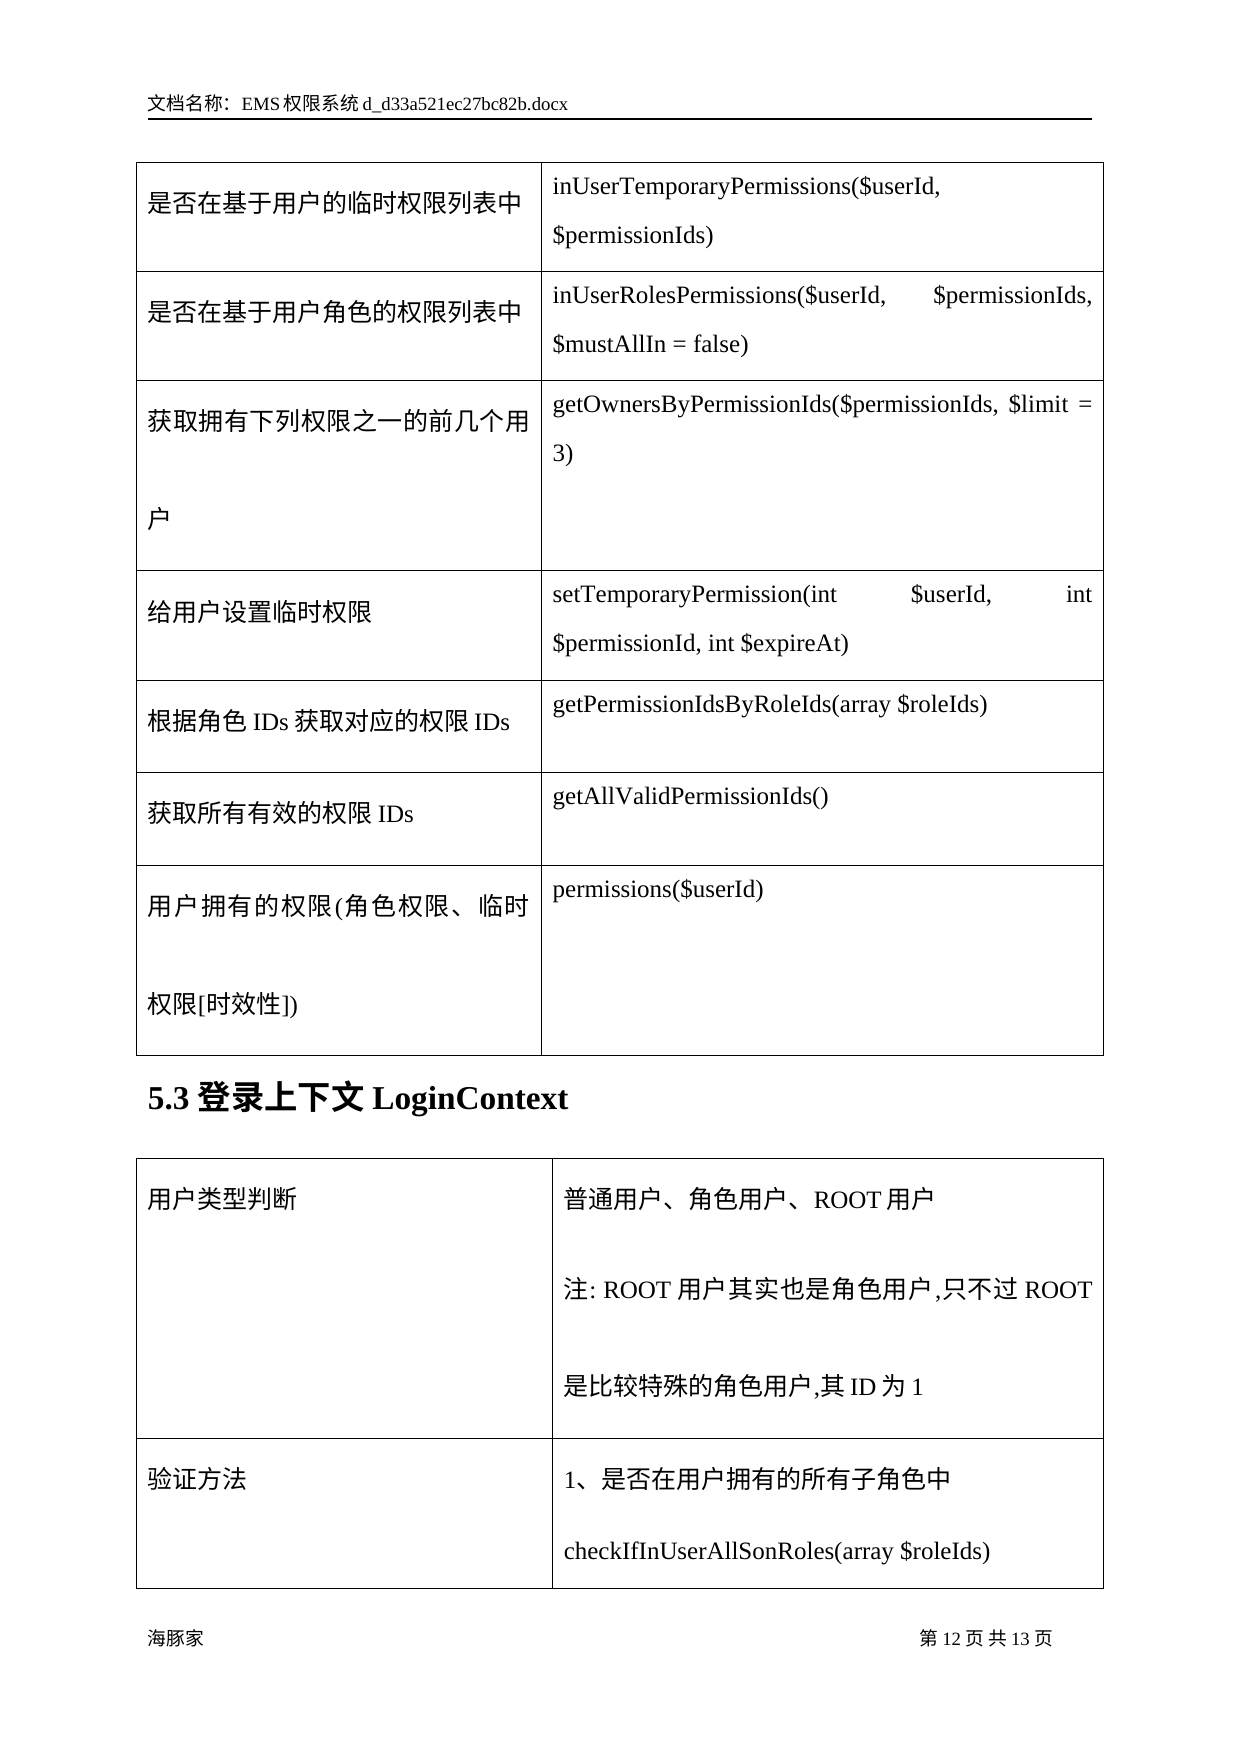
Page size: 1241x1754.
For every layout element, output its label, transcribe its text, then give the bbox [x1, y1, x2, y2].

table_cell 用户拥有的权限(角色权限、临时权限[时效性]) [137, 866, 541, 1055]
table_cell permissions($userId) [542, 866, 1103, 1055]
table_cell getAllValidPermissionIds() [542, 773, 1103, 865]
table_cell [553, 1439, 1103, 1587]
subtitle 登录上下文 LoginContext [148, 1063, 1092, 1128]
table_cell inUserTemporaryPermissions($userId, $permissionIds) [542, 163, 1103, 271]
table_cell 获取拥有下列权限之一的前几个用户 [137, 381, 541, 570]
table_cell 验证方法 [137, 1439, 552, 1587]
table_cell 是否在基于用户的临时权限列表中 [137, 163, 541, 271]
table_cell getOwnersByPermissionIds($permissionIds, $limit = 3) [542, 381, 1103, 570]
table_header 普通用户、角色用户、ROOT用户 注: ROOT用户其实也是角色用户,只不过ROOT是比较特殊的角色用户,其ID为1 [553, 1159, 1103, 1438]
table_cell 是否在基于用户角色的权限列表中 [137, 272, 541, 380]
table_cell getPermissionIdsByRoleIds(array $roleIds) [542, 681, 1103, 772]
table_cell setTemporaryPermission(int $userId, int $permissionId, int $expireAt) [542, 571, 1103, 679]
table_cell inUserRolesPermissions($userId, $permissionIds, $mustAllIn = false) [542, 272, 1103, 380]
table_cell 根据角色IDs获取对应的权限IDs [137, 681, 541, 772]
table_header 用户类型判断 [137, 1159, 552, 1438]
table_cell 获取所有有效的权限IDs [137, 773, 541, 865]
table_cell 给用户设置临时权限 [137, 571, 541, 679]
